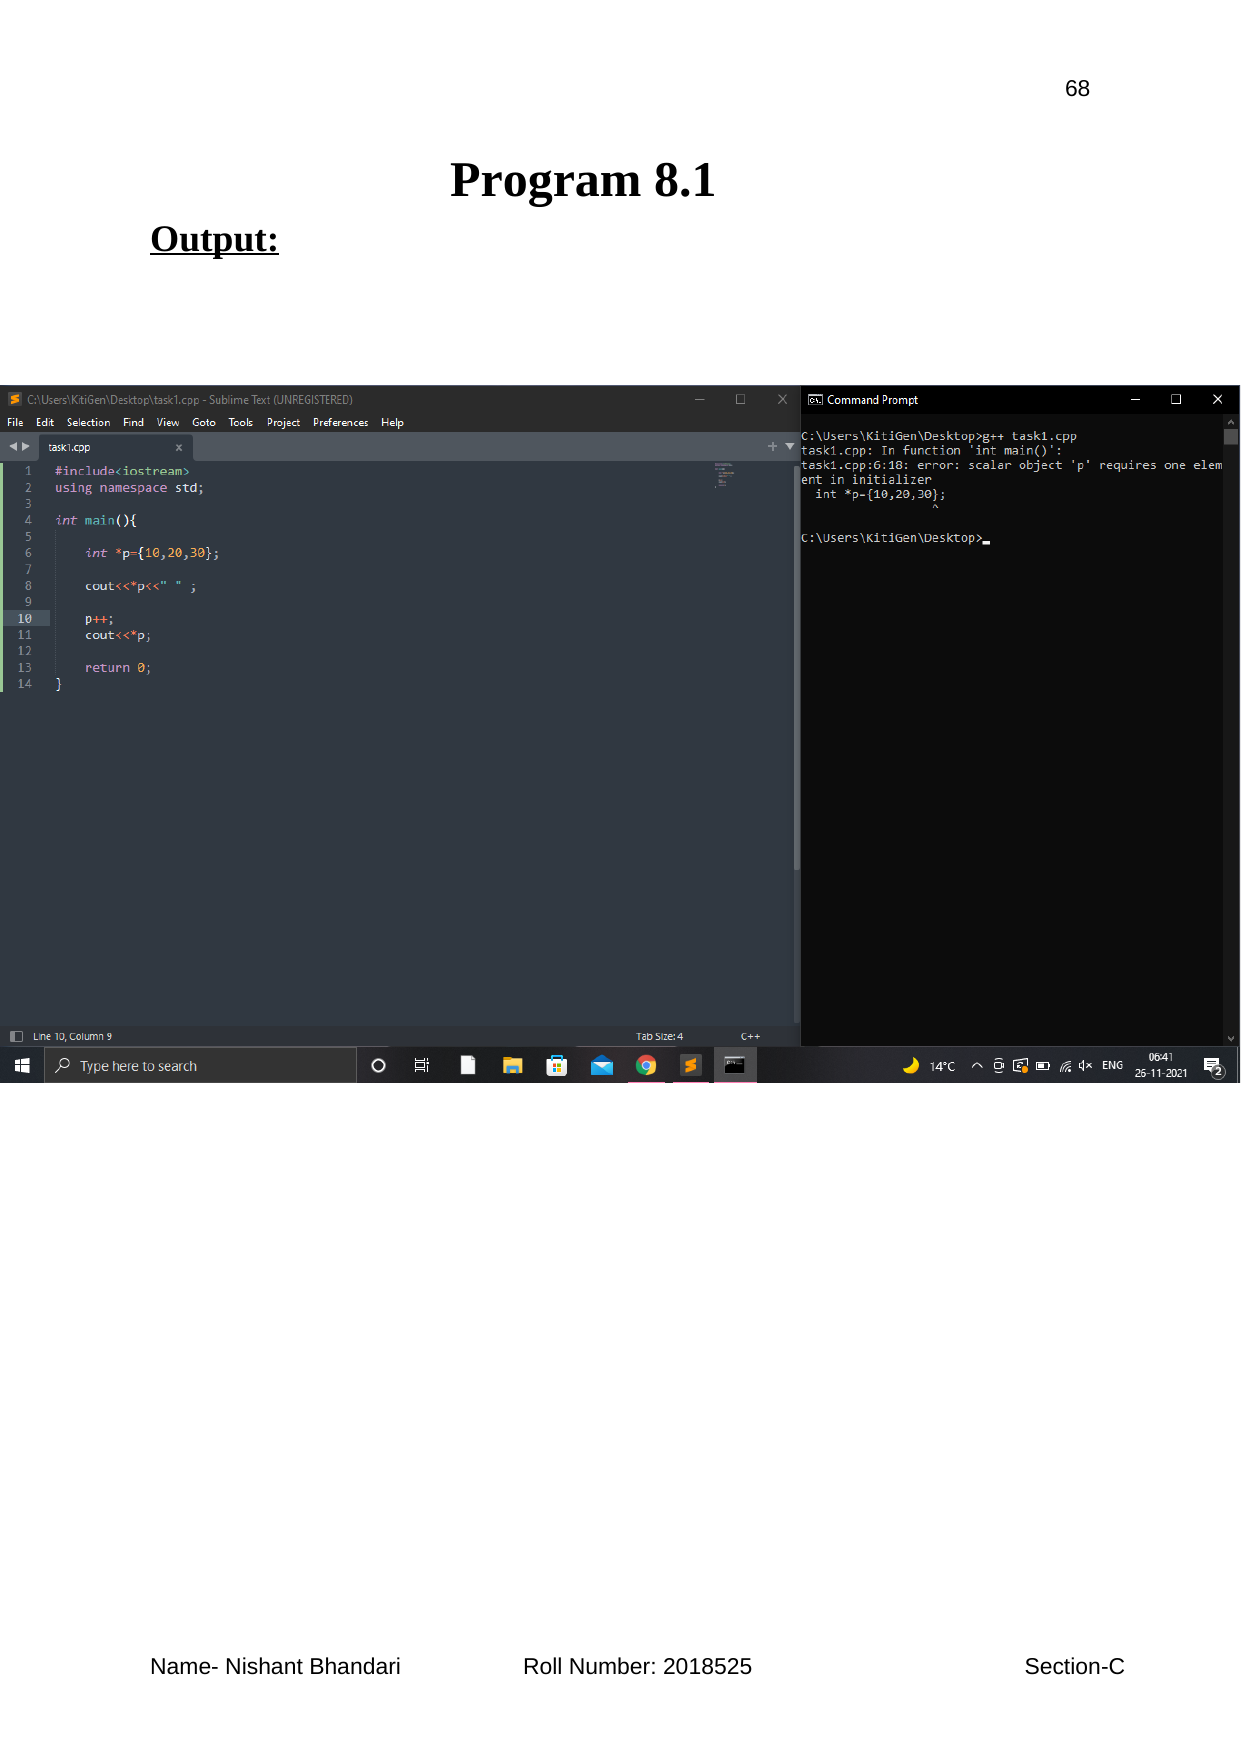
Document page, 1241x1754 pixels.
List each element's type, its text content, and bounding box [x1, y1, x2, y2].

text Program 8.1 [375, 150, 1090, 207]
text Output: [150, 216, 1090, 259]
picture [0, 385, 1241, 1083]
